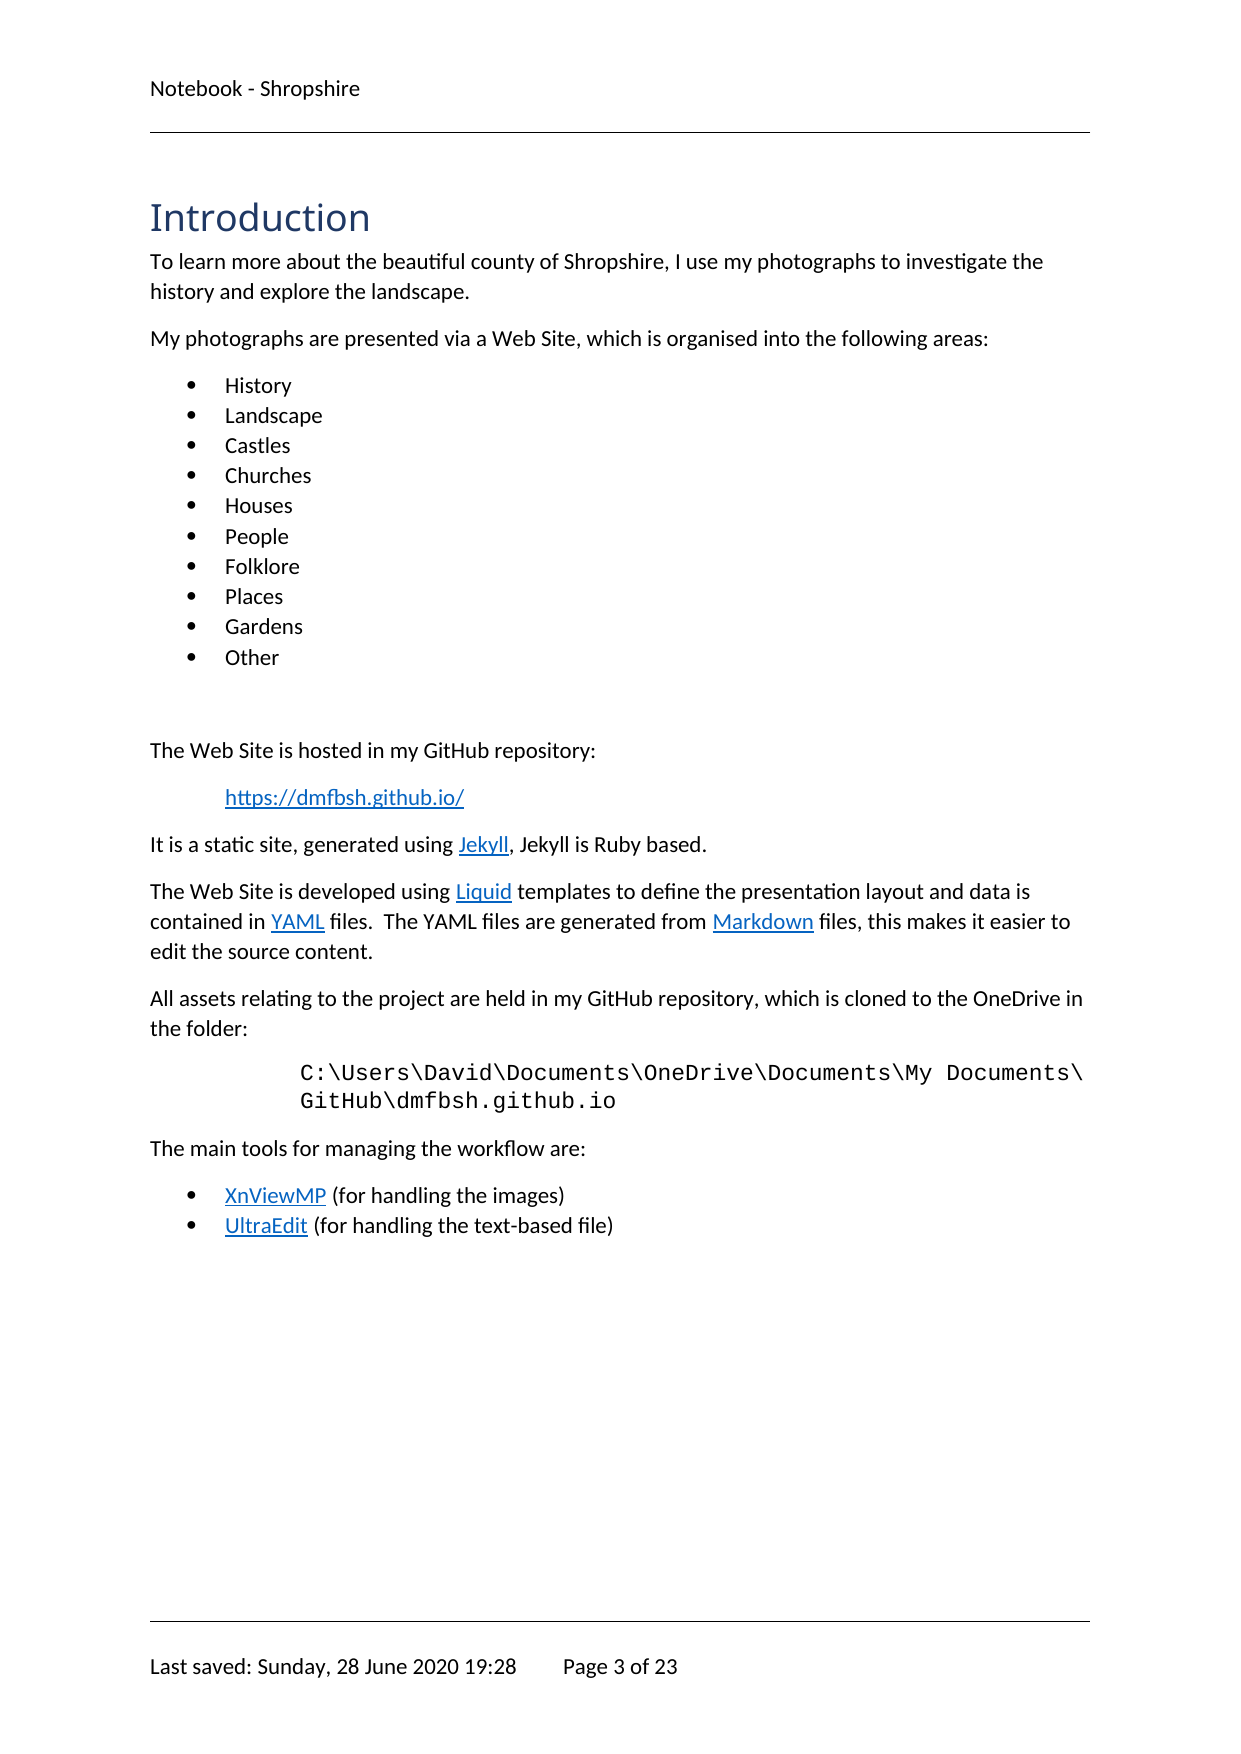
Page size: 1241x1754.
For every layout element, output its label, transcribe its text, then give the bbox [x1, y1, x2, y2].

list XnViewMP (for handling the images) [187, 1181, 1090, 1209]
list UltraEdit (for handling the text-based file) [187, 1211, 1090, 1239]
text C:\Users\David\Documents\OneDrive\Documents\My Documents\GitHub\dmfbsh.github.io [300, 1061, 1090, 1115]
text It is a static site, generated using Jekyll, Jekyll is Ruby based. [150, 830, 1090, 858]
list Houses [187, 492, 1090, 520]
list Castles [187, 431, 1090, 459]
subtitle Introduction [150, 192, 1090, 243]
list Places [187, 582, 1090, 610]
list Landscape [187, 401, 1090, 429]
list People [187, 522, 1090, 550]
list Churches [187, 461, 1090, 489]
text https://dmfbsh.github.io/ [225, 783, 1090, 811]
text To learn more about the beautiful county of Shropshire, I use my photographs to investigate the history and explore the landscape. [150, 247, 1090, 305]
text The Web Site is developed using Liquid templates to define the presentation layout and data is contained in YAML files. The YAML files are generated from Markdown files, this makes it easier to edit the source content. [150, 877, 1090, 966]
list Gardens [187, 612, 1090, 641]
list Folklore [187, 552, 1090, 580]
text All assets relating to the project are held in my GitHub repository, which is cloned to the OneDrive in the folder: [150, 984, 1090, 1043]
text My photographs are presented via a Web Site, which is organised into the following areas: [150, 324, 1090, 352]
list History [187, 371, 1090, 399]
text The main tools for managing the workflow are: [150, 1134, 1090, 1162]
text The Web Site is hosted in my GitHub repository: [150, 736, 1090, 764]
list Other [187, 643, 1090, 671]
